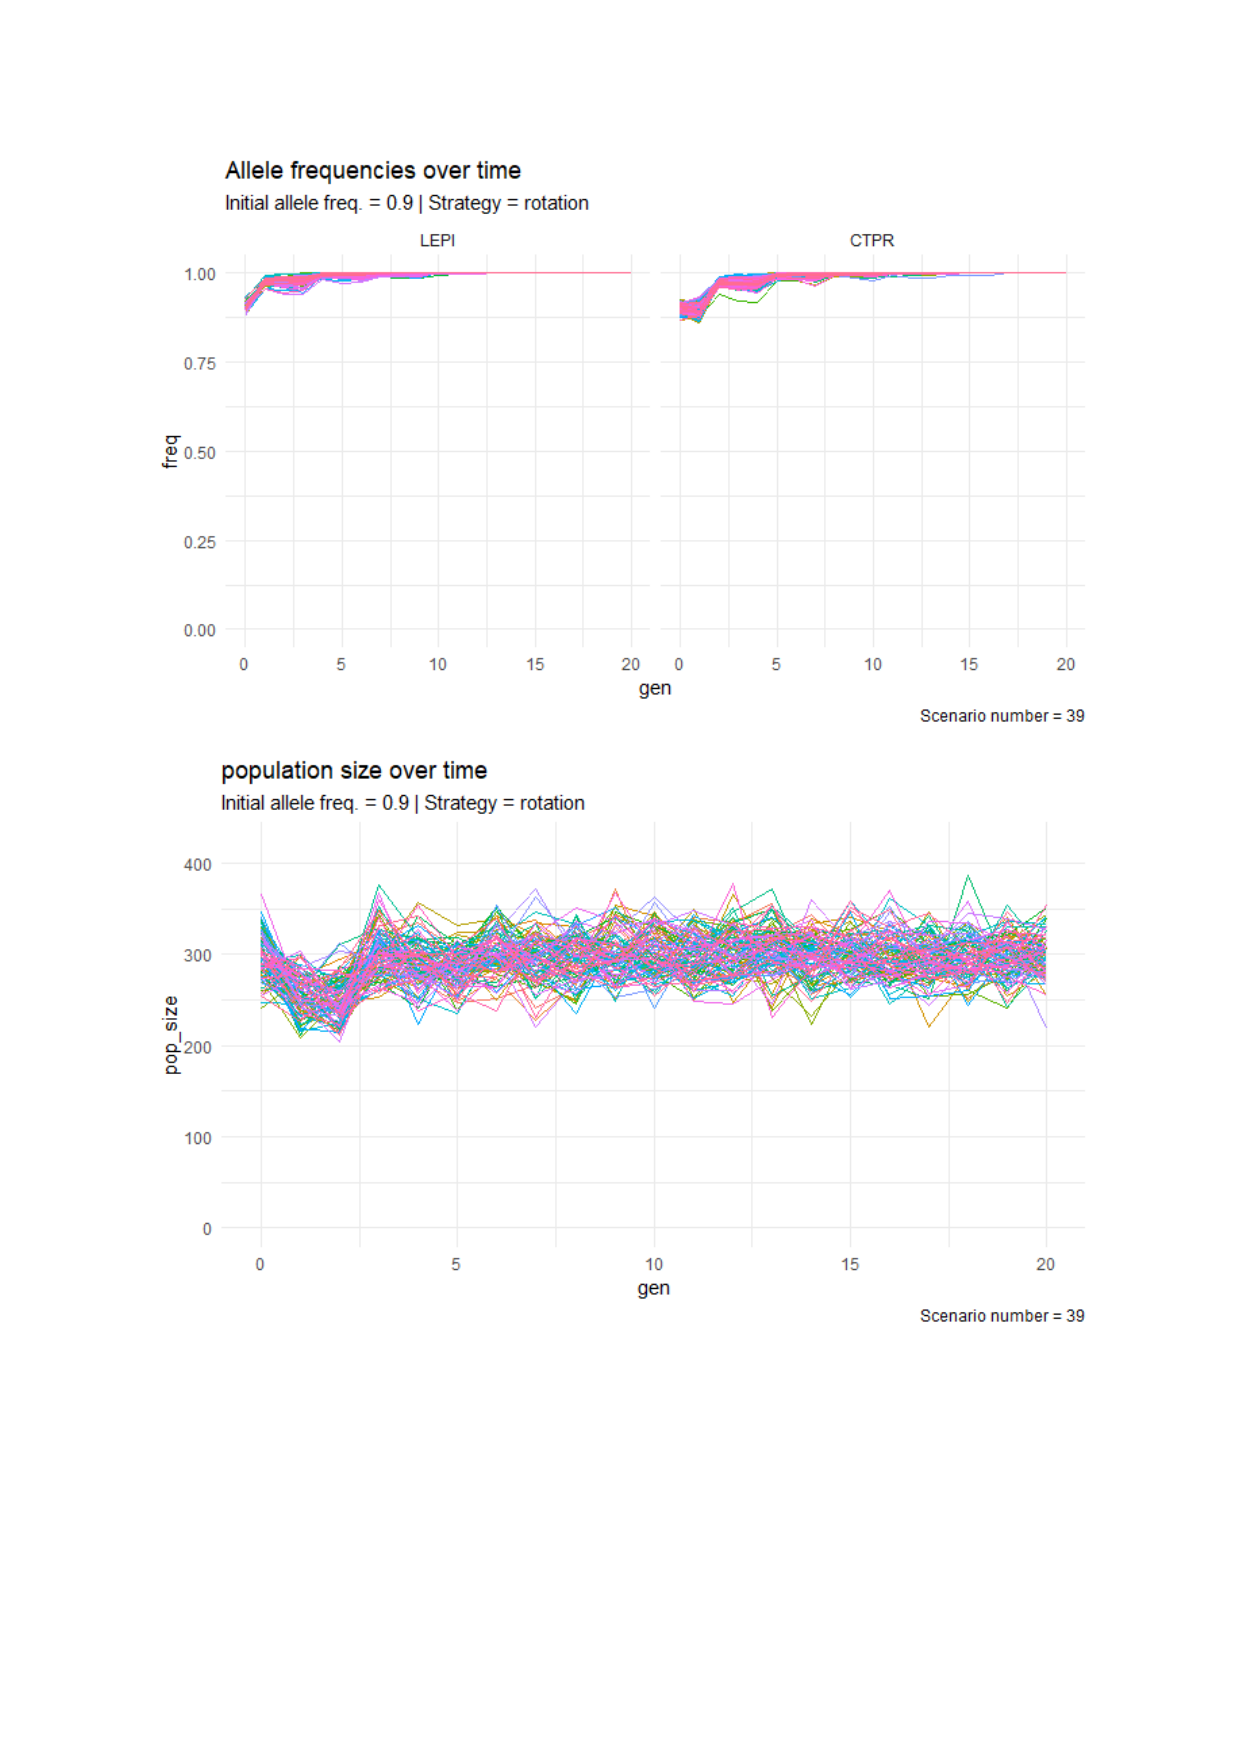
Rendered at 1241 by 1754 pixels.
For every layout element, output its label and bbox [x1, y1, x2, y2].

picture [150, 150, 1096, 734]
picture [150, 749, 1096, 1334]
